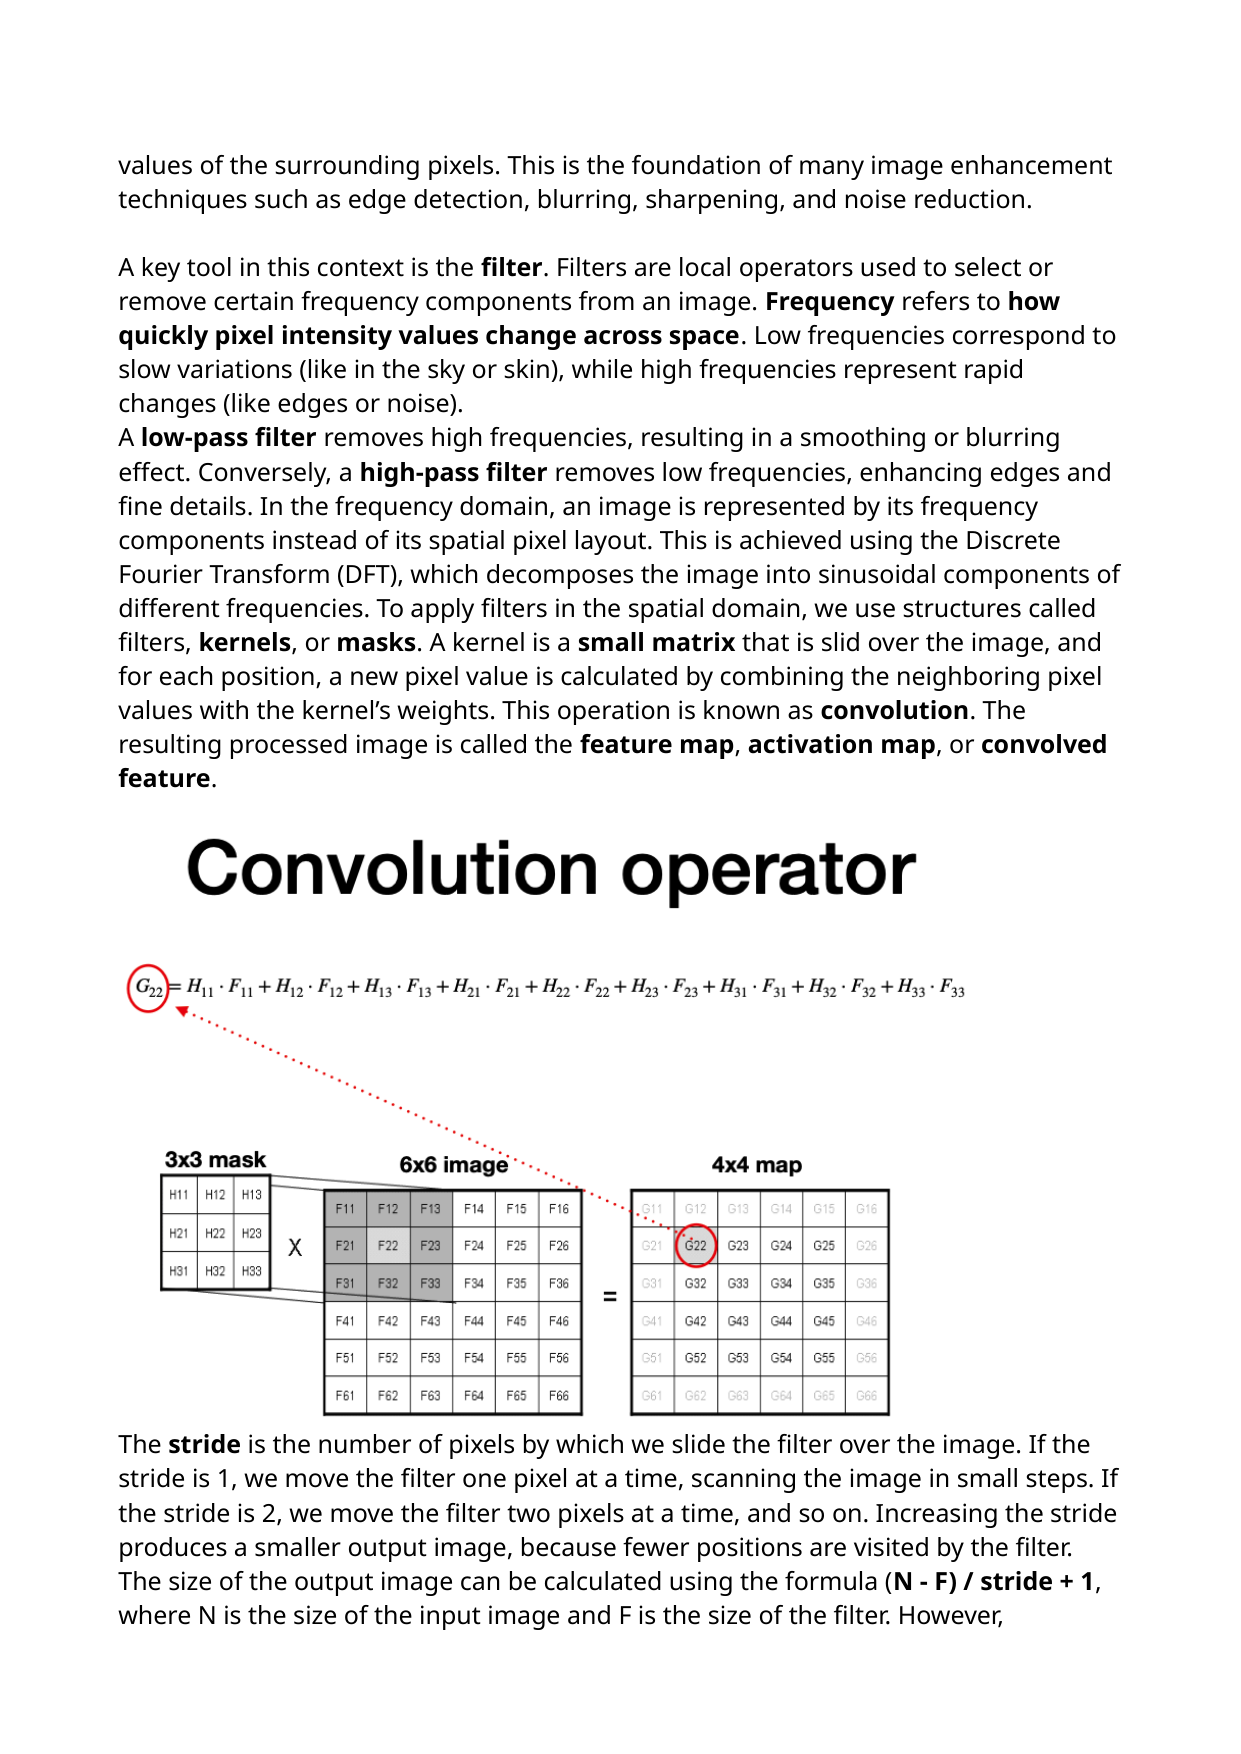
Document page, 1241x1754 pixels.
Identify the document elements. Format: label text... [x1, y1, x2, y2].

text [118, 148, 1122, 216]
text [118, 1427, 1122, 1631]
picture [118, 828, 973, 1428]
text A low-pass filter removes high frequencies, resulting in a smoothing or blurring effect. Conversely, a high-pass filter removes low frequencies, enhancing edges and fine details. In the frequency domain, an image is represented by its frequency components instead of its spatial pixel layout. This is achieved using the Discrete Fourier Transform (DFT), which decomposes the image into sinusoidal components of different frequencies. To apply filters in the spatial domain, we use structures called filters, kernels, or masks. A kernel is a small matrix that is slid over the image, and for each position, a new pixel value is calculated by combining the neighboring pixel values with the kernel’s weights. This operation is known as convolution. The resulting processed image is called the feature map, activation map, or convolved feature. [118, 420, 1122, 795]
text A key tool in this context is the filter. Filters are local operators used to select or remove certain frequency components from an image. Frequency refers to how quickly pixel intensity values change across space. Low frequencies correspond to slow variations (like in the sky or skin), while high frequencies represent rapid changes (like edges or noise). [118, 250, 1122, 420]
